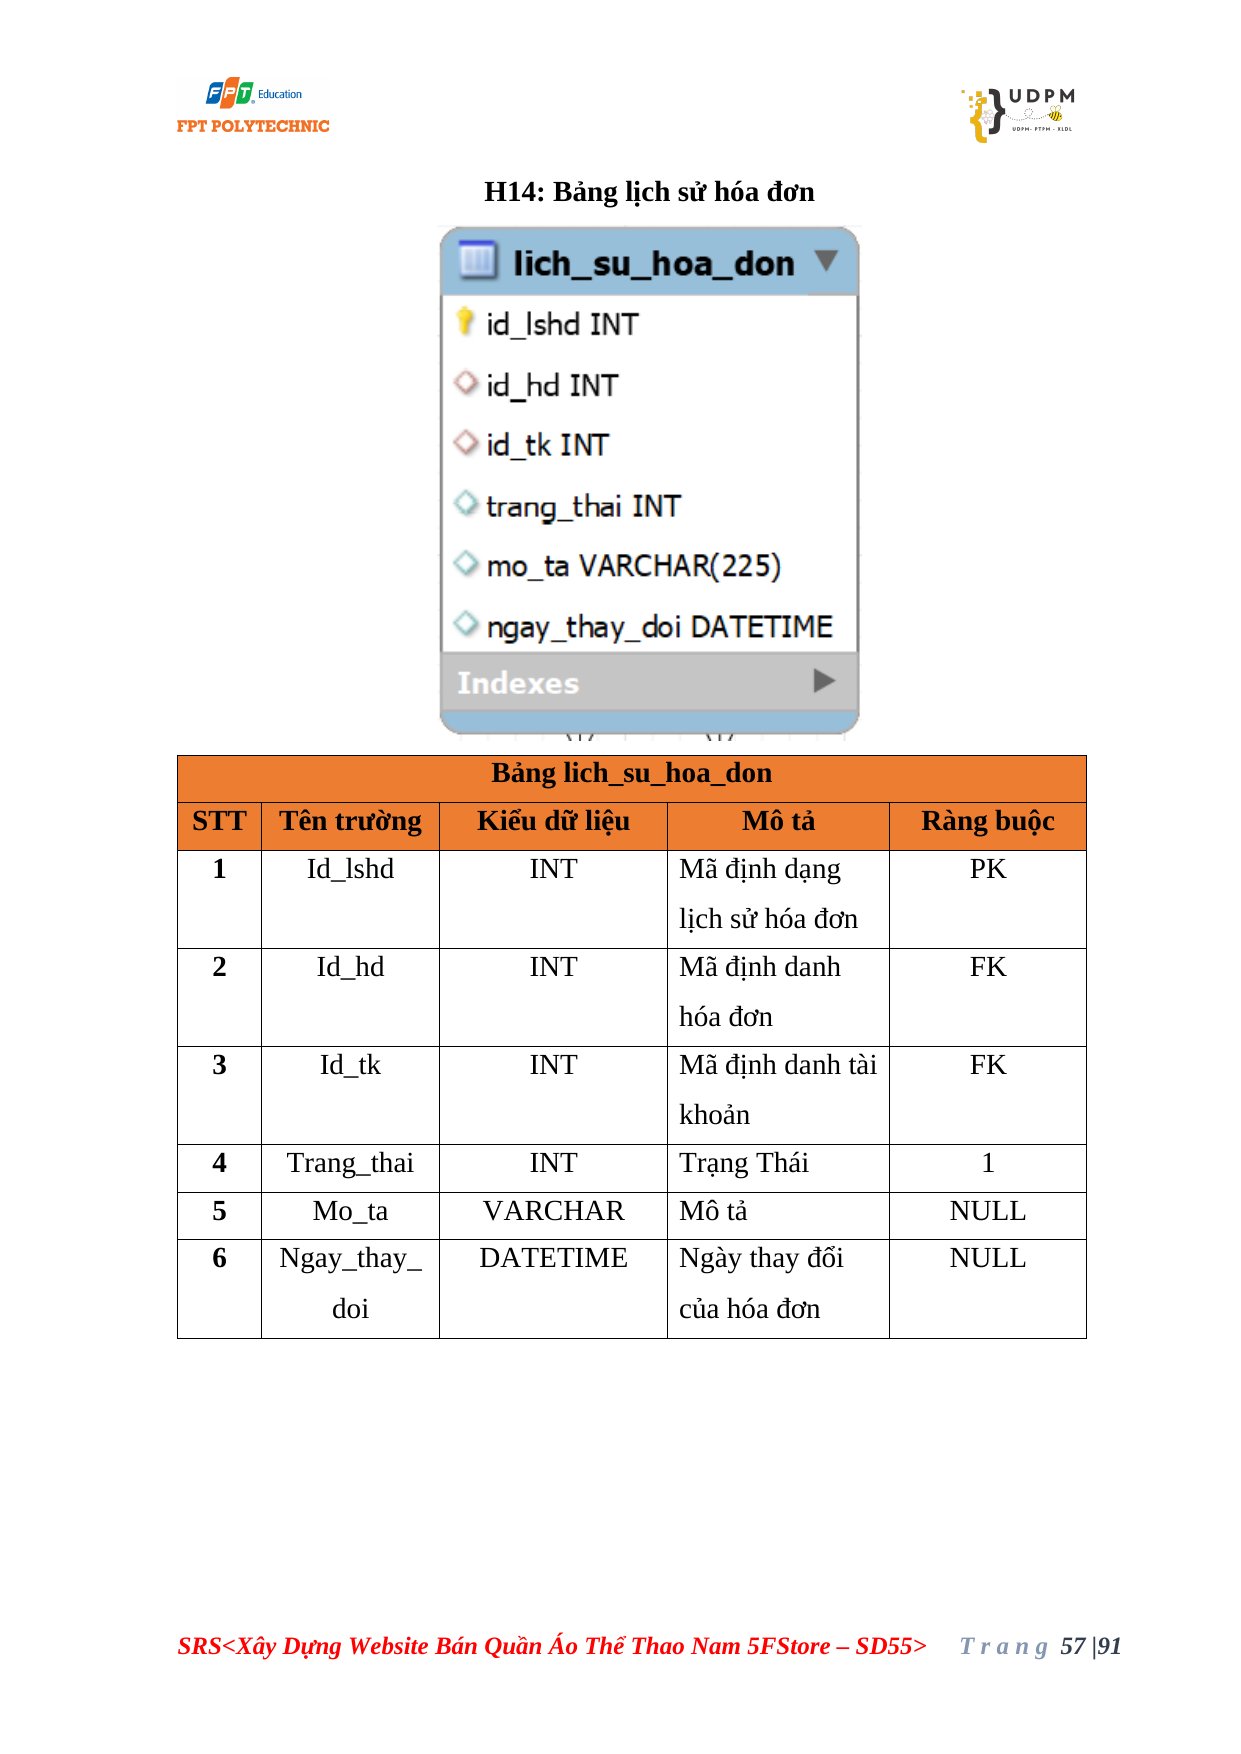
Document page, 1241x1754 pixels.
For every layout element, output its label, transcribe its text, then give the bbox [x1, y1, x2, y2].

table_cell INT [440, 1145, 667, 1192]
table_cell INT [440, 949, 667, 1046]
table_cell 3 [178, 1047, 261, 1144]
table_cell Mã định dạng lịch sử hóa đơn [668, 851, 889, 948]
table_cell PK [890, 851, 1086, 948]
table_cell DATETIME [440, 1240, 667, 1337]
table_cell 2 [178, 949, 261, 1046]
table_header Bảng lich_su_hoa_don [178, 756, 1086, 802]
table_cell Trang_thai [262, 1145, 439, 1192]
table_cell Id_tk [262, 1047, 439, 1144]
table_cell VARCHAR [440, 1193, 667, 1239]
table_cell Mã định danh hóa đơn [668, 949, 889, 1046]
picture [437, 225, 863, 741]
table_cell Mô tả [668, 1193, 889, 1239]
picture [177, 77, 330, 132]
table_cell 1 [890, 1145, 1086, 1192]
table_cell Tên trường [262, 803, 439, 850]
table_cell Id_lshd [262, 851, 439, 948]
table_cell 4 [178, 1145, 261, 1192]
table_cell Mo_ta [262, 1193, 439, 1239]
text H14: Bảng lịch sử hóa đơn [177, 174, 1122, 208]
table_cell STT [178, 803, 261, 850]
table_cell Kiểu dữ liệu [440, 803, 667, 850]
table_cell INT [440, 851, 667, 948]
table_cell Ngay_thay_doi [262, 1240, 439, 1337]
table_cell Ràng buộc [890, 803, 1086, 850]
table_cell 1 [178, 851, 261, 948]
table_cell NULL [890, 1193, 1086, 1239]
table_cell 5 [178, 1193, 261, 1239]
table_cell FK [890, 1047, 1086, 1144]
table_cell Ngày thay đổi của hóa đơn [668, 1240, 889, 1337]
table_cell Mô tả [668, 803, 889, 850]
table_cell 6 [178, 1240, 261, 1337]
table_cell Id_hd [262, 949, 439, 1046]
picture [947, 75, 1105, 156]
table_cell NULL [890, 1240, 1086, 1337]
table_cell Mã định danh tài khoản [668, 1047, 889, 1144]
table_cell INT [440, 1047, 667, 1144]
table_cell FK [890, 949, 1086, 1046]
table_cell Trạng Thái [668, 1145, 889, 1192]
